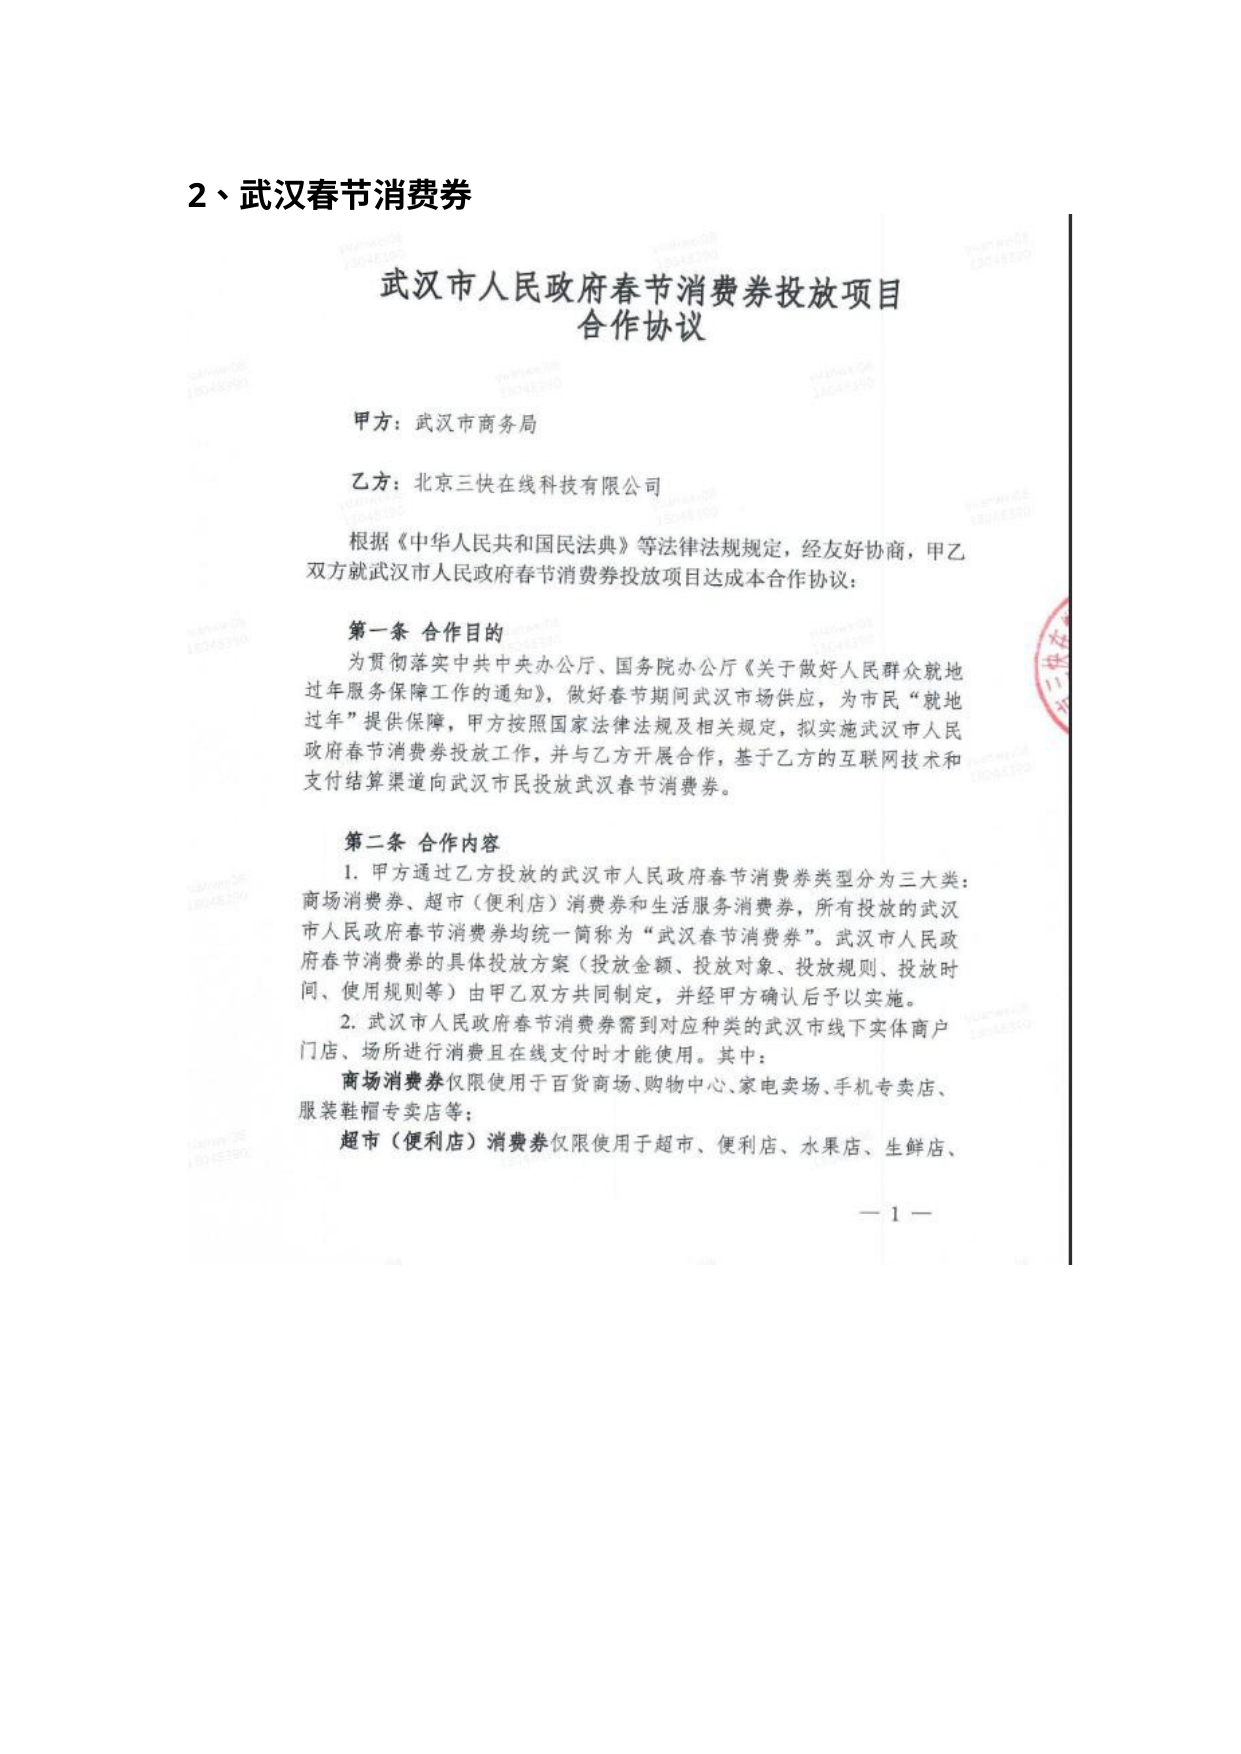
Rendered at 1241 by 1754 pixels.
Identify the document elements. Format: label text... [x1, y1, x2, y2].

picture [187, 214, 1073, 1265]
subtitle 2、武汉春节消费券 [187, 164, 1240, 218]
